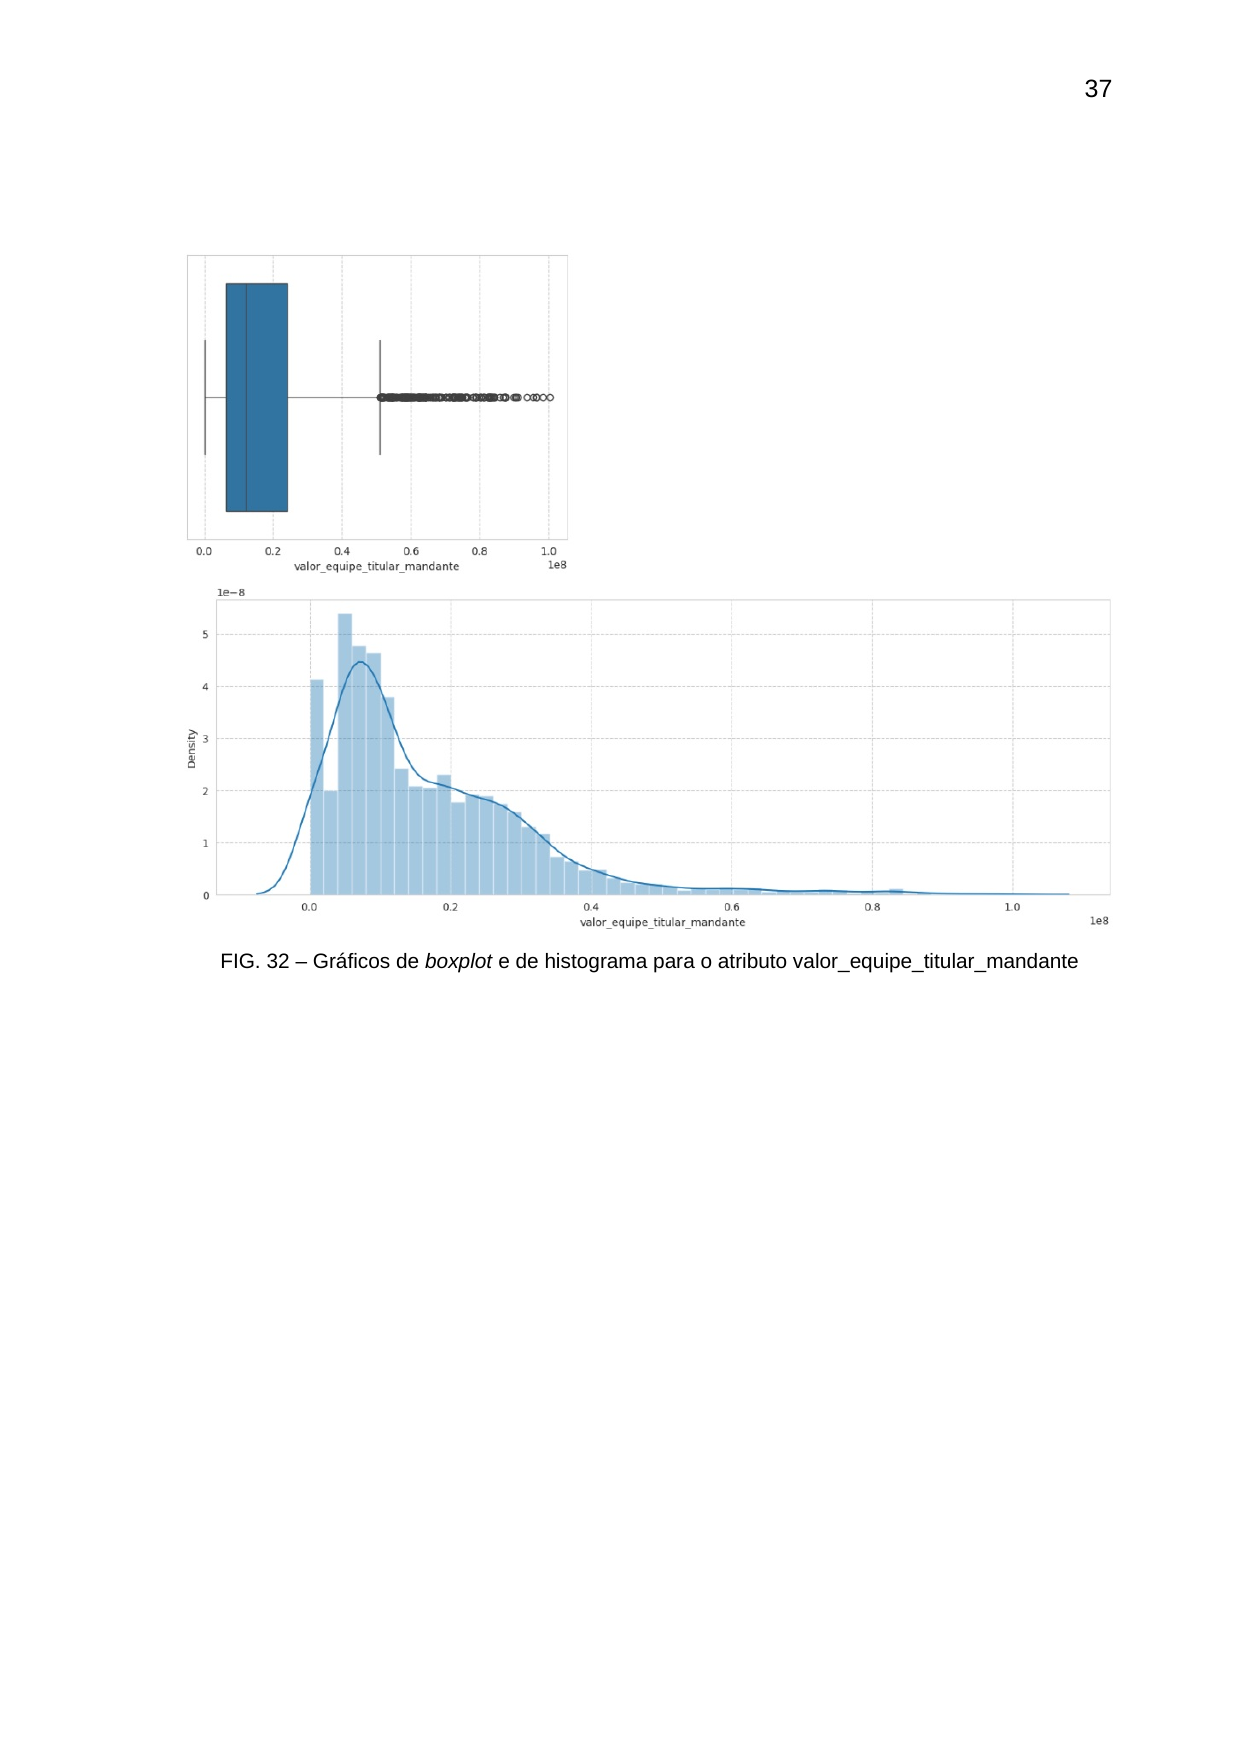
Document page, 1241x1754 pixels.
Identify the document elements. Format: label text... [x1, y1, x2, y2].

picture [177, 246, 1122, 934]
text FIG. 32 – Gráficos de boxplot e de histograma para o atributo valor_equipe_titular_mandante [177, 948, 1122, 972]
